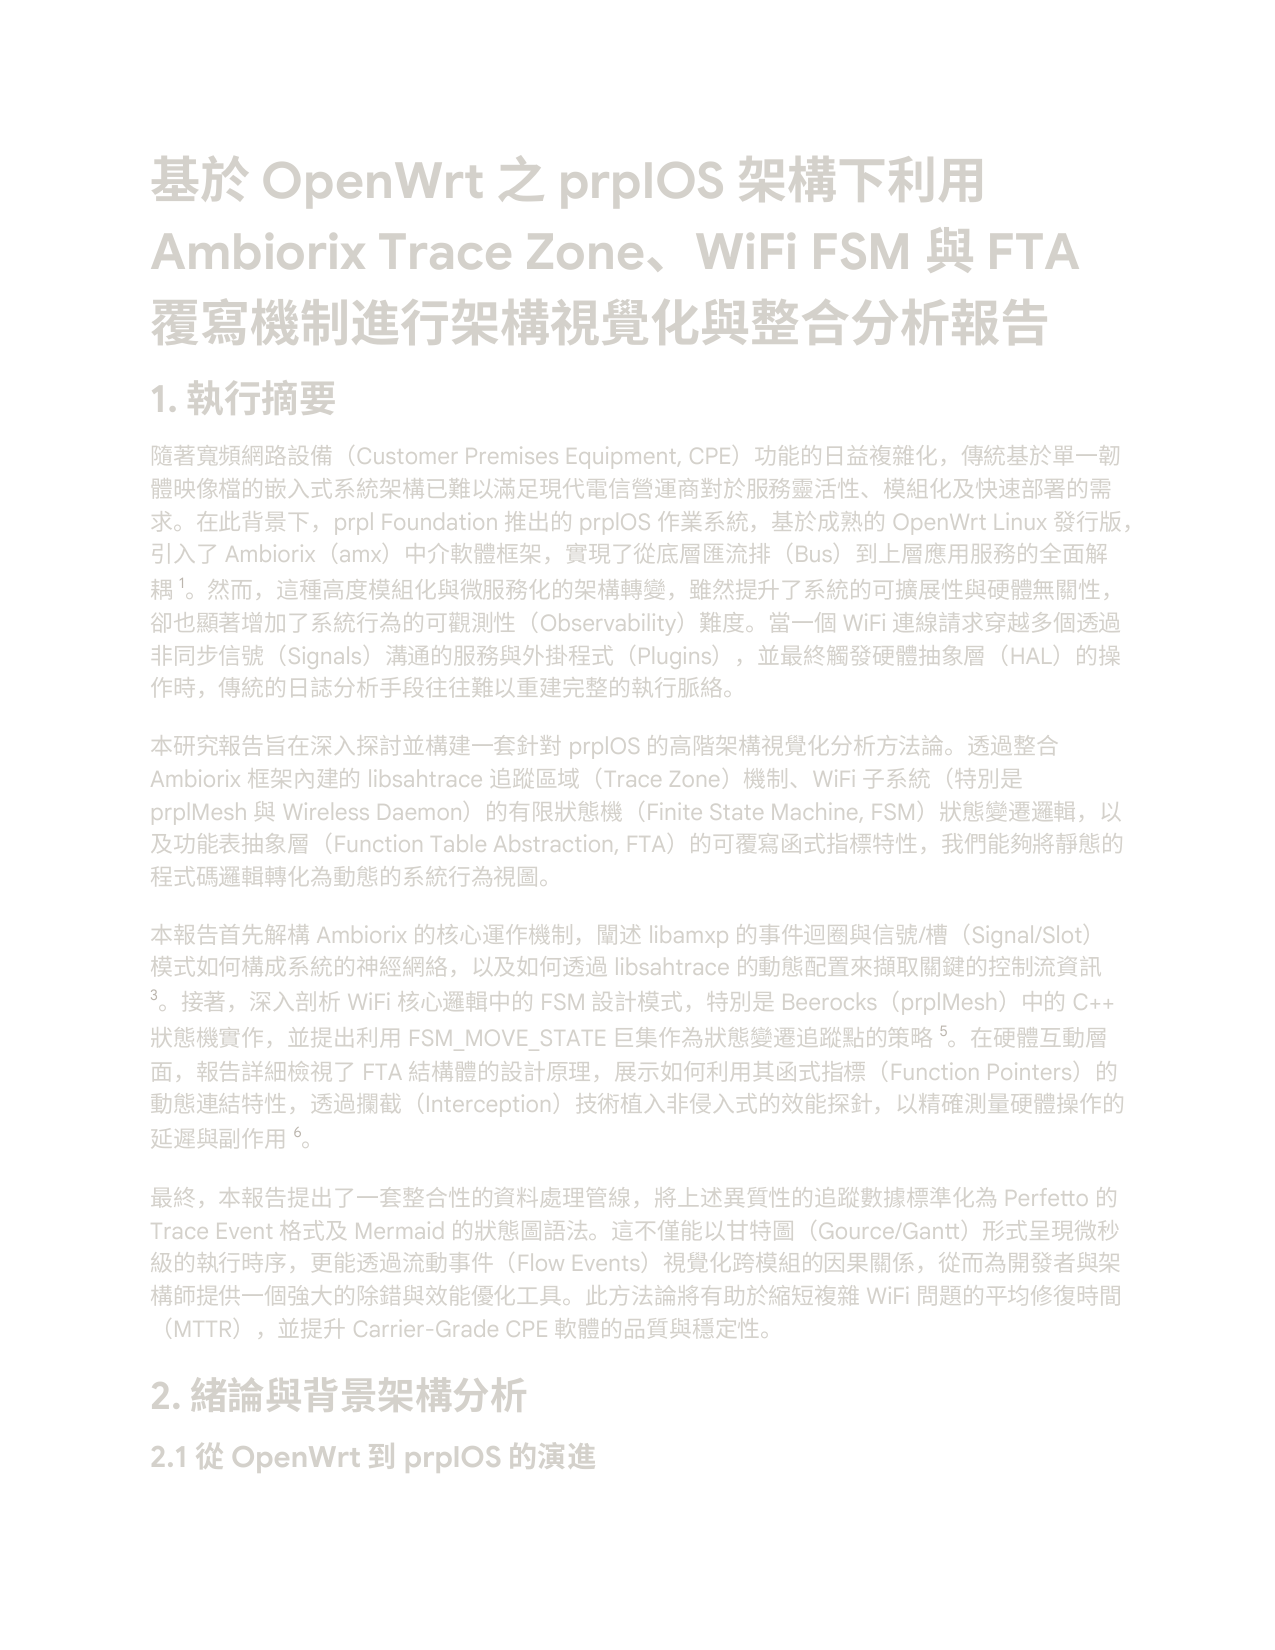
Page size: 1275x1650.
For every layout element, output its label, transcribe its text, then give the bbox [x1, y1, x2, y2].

text 本研究報告旨在深入探討並構建一套針對 prplOS 的高階架構視覺化分析方法論。透過整合 Ambiorix 框架內建的 libsahtrace 追蹤區域（Trace Zone）機制、WiFi 子系統（特別是 prplMesh 與 Wireless Daemon）的有限狀態機（Finite State Machine, FSM）狀態變遷邏輯，以及功能表抽象層（Function Table Abstraction, FTA）的可覆寫函式指標特性，我們能夠將靜態的程式碼邏輯轉化為動態的系統行為視圖。 [150, 732, 1125, 892]
subtitle 基於 OpenWrt 之 prplOS 架構下利用 Ambiorix Trace Zone、WiFi FSM 與 FTA 覆寫機制進行架構視覺化與整合分析報告 [150, 150, 1125, 355]
text 本報告首先解構 Ambiorix 的核心運作機制，闡述 libamxp 的事件迴圈與信號/槽（Signal/Slot）模式如何構成系統的神經網絡，以及如何透過 libsahtrace 的動態配置來擷取關鍵的控制流資訊 3。接著，深入剖析 WiFi 核心邏輯中的 FSM 設計模式，特別是 Beerocks（prplMesh）中的 C++ 狀態機實作，並提出利用 FSM_MOVE_STATE 巨集作為狀態變遷追蹤點的策略 5。在硬體互動層面，報告詳細檢視了 FTA 結構體的設計原理，展示如何利用其函式指標（Function Pointers）的動態連結特性，透過攔截（Interception）技術植入非侵入式的效能探針，以精確測量硬體操作的延遲與副作用 6。 [150, 921, 1125, 1155]
subtitle 2. 緒論與背景架構分析 [150, 1373, 1125, 1420]
text 最終，本報告提出了一套整合性的資料處理管線，將上述異質性的追蹤數據標準化為 Perfetto 的 Trace Event 格式及 Mermaid 的狀態圖語法。這不僅能以甘特圖（Gource/Gantt）形式呈現微秒級的執行時序，更能透過流動事件（Flow Events）視覺化跨模組的因果關係，從而為開發者與架構師提供一個強大的除錯與效能優化工具。此方法論將有助於縮短複雜 WiFi 問題的平均修復時間（MTTR），並提升 Carrier-Grade CPE 軟體的品質與穩定性。 [150, 1184, 1125, 1344]
subtitle 2.1 從 OpenWrt 到 prplOS 的演進 [150, 1439, 1125, 1475]
subtitle 1. 執行摘要 [150, 377, 1125, 423]
text 隨著寬頻網路設備（Customer Premises Equipment, CPE）功能的日益複雜化，傳統基於單一韌體映像檔的嵌入式系統架構已難以滿足現代電信營運商對於服務靈活性、模組化及快速部署的需求。在此背景下，prpl Foundation 推出的 prplOS 作業系統，基於成熟的 OpenWrt Linux 發行版，引入了 Ambiorix（amx）中介軟體框架，實現了從底層匯流排（Bus）到上層應用服務的全面解耦 1。然而，這種高度模組化與微服務化的架構轉變，雖然提升了系統的可擴展性與硬體無關性，卻也顯著增加了系統行為的可觀測性（Observability）難度。當一個 WiFi 連線請求穿越多個透過非同步信號（Signals）溝通的服務與外掛程式（Plugins），並最終觸發硬體抽象層（HAL）的操作時，傳統的日誌分析手段往往難以重建完整的執行脈絡。 [150, 443, 1125, 703]
